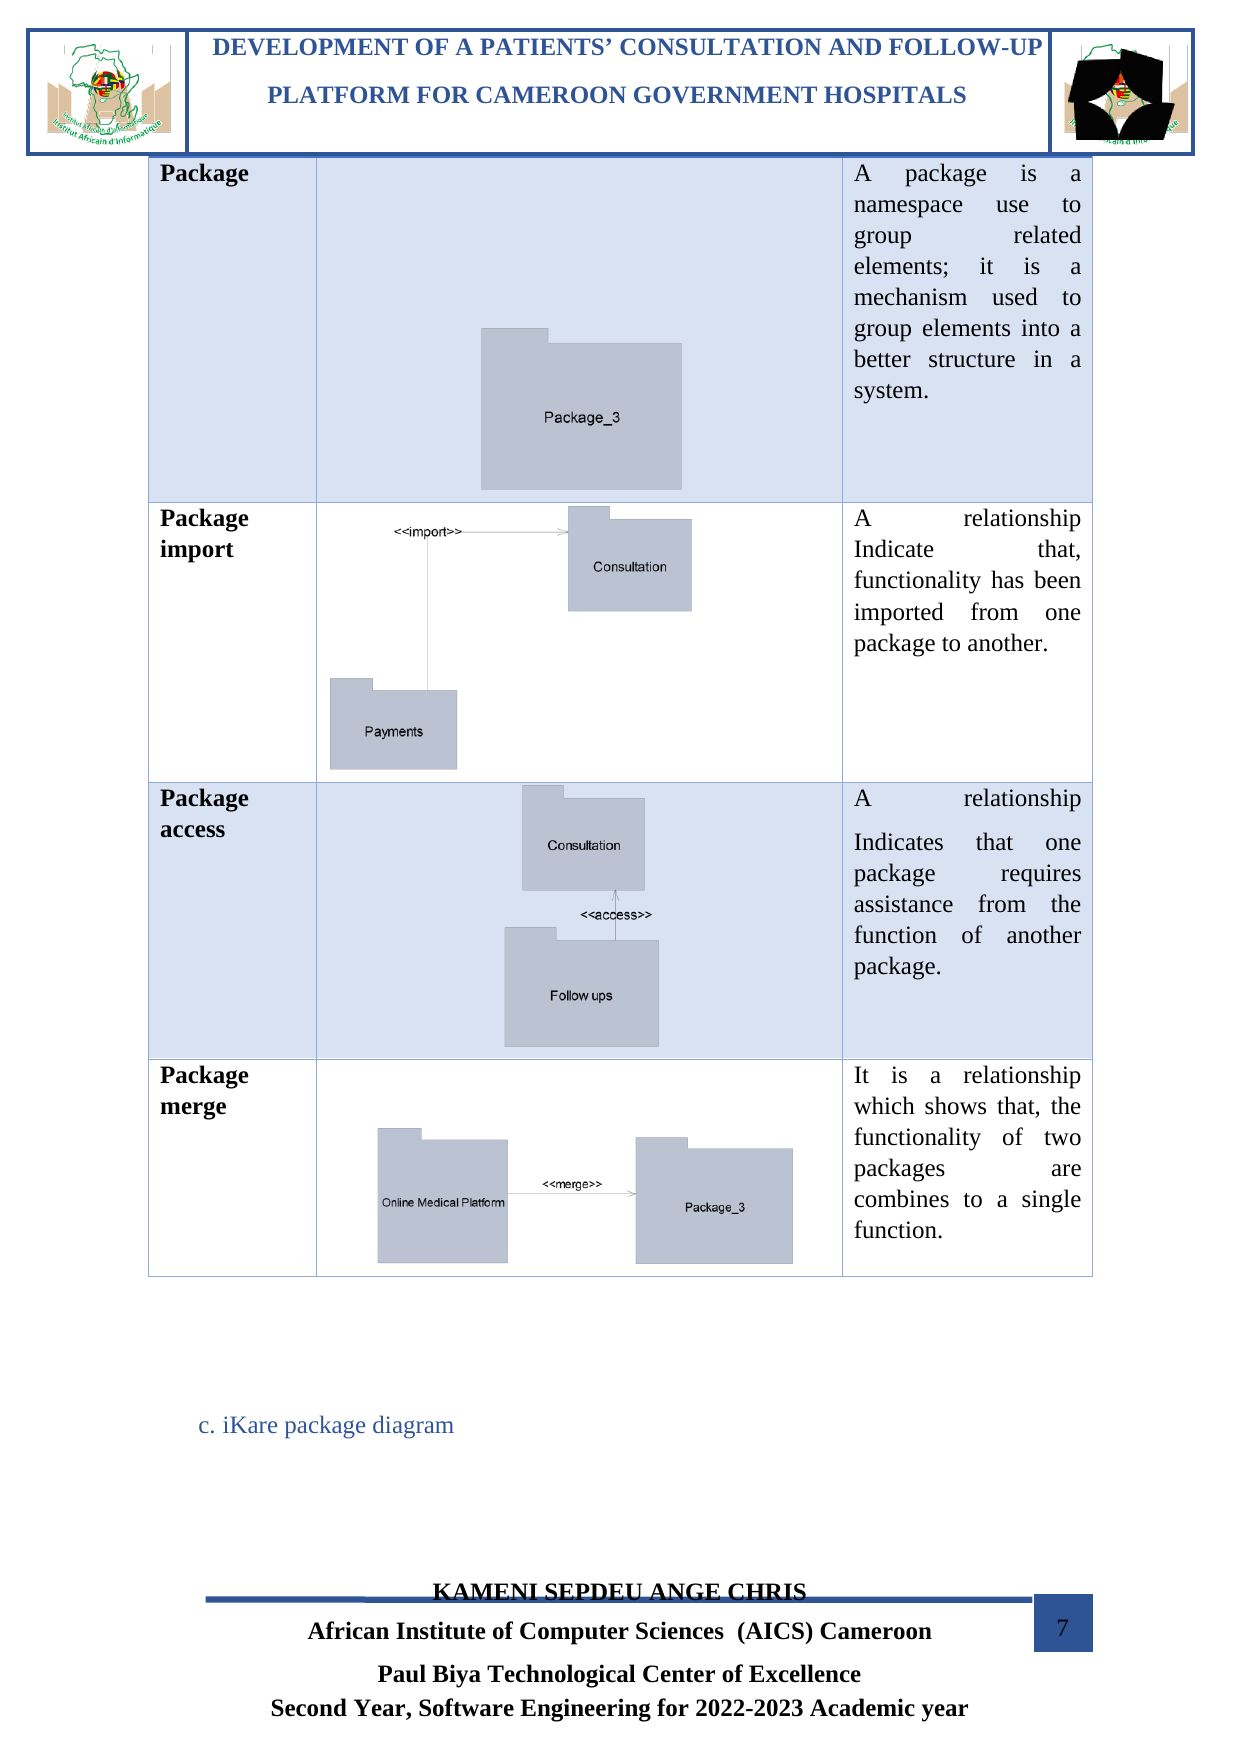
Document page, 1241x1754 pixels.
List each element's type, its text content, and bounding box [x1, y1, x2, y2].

picture [1055, 32, 1194, 150]
table_cell A package is a namespace use to group related elements; it is a mechanism used to group elements into a better structure in a system. [843, 158, 1092, 502]
table_cell [317, 158, 842, 502]
picture [38, 32, 177, 150]
table_cell [317, 783, 842, 1058]
table_cell Package [149, 158, 316, 502]
table_cell Package access [149, 783, 316, 1058]
text c. iKare package diagram [39, 1410, 454, 1439]
picture [377, 1128, 794, 1265]
picture [504, 785, 660, 1048]
table_cell [317, 1060, 842, 1276]
table_cell [317, 503, 842, 782]
table_cell It is a relationship which shows that, the functionality of two packages are combines to a single function. [843, 1060, 1092, 1276]
table_cell A relationship Indicates that one package requires assistance from the function of another package. [843, 783, 1092, 1058]
table_cell Package merge [149, 1060, 316, 1276]
table_cell Package import [149, 503, 316, 782]
picture [481, 328, 683, 491]
table_cell A relationship Indicate that, functionality has been imported from one package to another. [843, 503, 1092, 782]
picture [330, 506, 693, 771]
